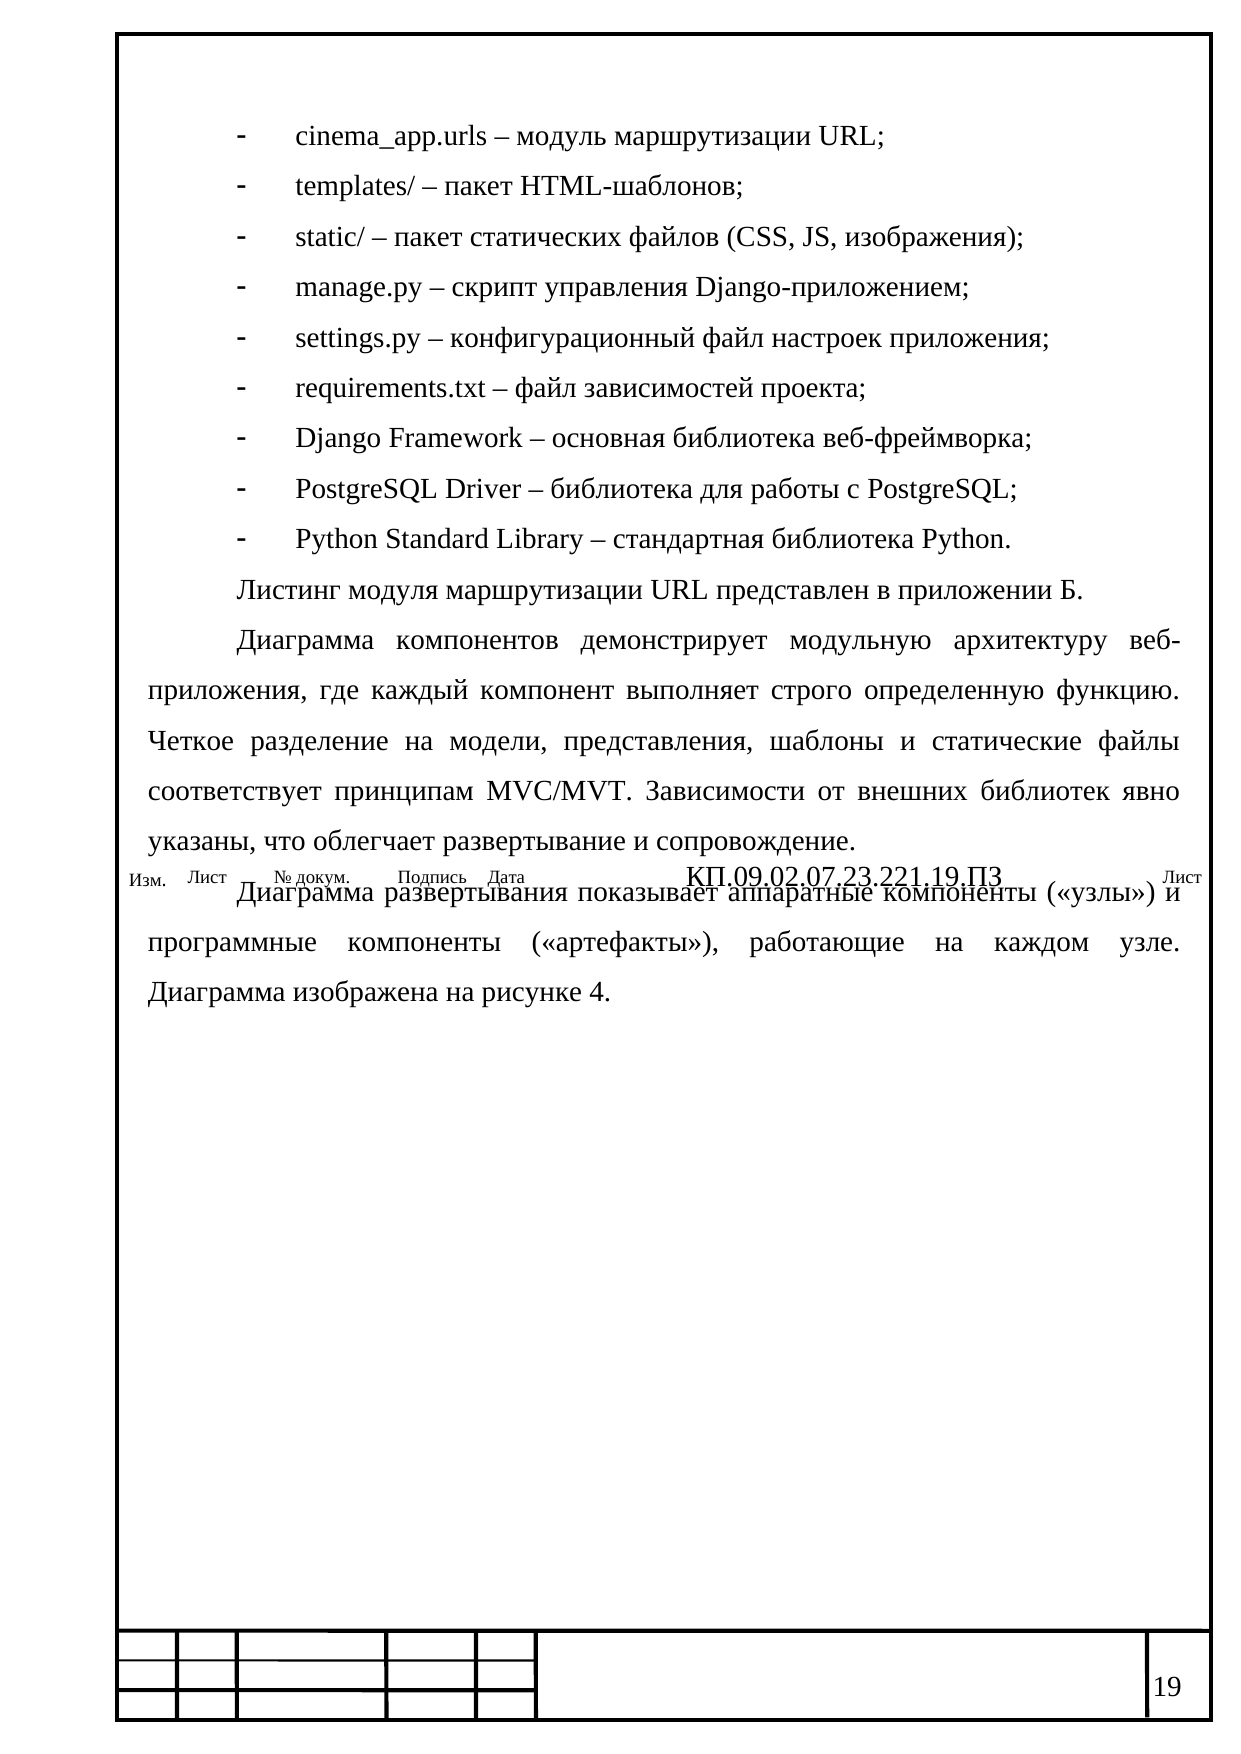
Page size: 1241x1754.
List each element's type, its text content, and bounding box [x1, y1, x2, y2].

text Диаграмма компонентов демонстрирует модульную архитектуру веб-приложения, где каждый компонент выполняет строго определенную функцию. Четкое разделение на модели, представления, шаблоны и статические файлы соответствует принципам MVC/MVT. Зависимости от внешних библиотек явно указаны, что облегчает развертывание и сопровождение. [148, 622, 1181, 857]
list requirements.txt – файл зависимостей проекта; [148, 370, 1181, 404]
text Диаграмма развертывания показывает аппаратные компоненты («узлы») и программные компоненты («артефакты»), работающие на каждом узле. Диаграмма изображена на рисунке 4. [148, 874, 1181, 1008]
list cinema_app.urls – модуль маршрутизации URL; [148, 118, 1181, 152]
list templates/ – пакет HTML-шаблонов; [148, 168, 1181, 202]
list settings.py – конфигурационный файл настроек приложения; [148, 320, 1181, 353]
list Django Framework – основная библиотека веб-фреймворка; [148, 421, 1181, 454]
list PostgreSQL Driver – библиотека для работы с PostgreSQL; [148, 471, 1181, 505]
list static/ – пакет статических файлов (CSS, JS, изображения); [148, 219, 1181, 253]
list Листинг модуля маршрутизации URL представлен в приложении Б. [236, 572, 1181, 605]
list Python Standard Library – стандартная библиотека Python. [148, 521, 1181, 555]
list manage.py – скрипт управления Django-приложением; [148, 269, 1181, 303]
